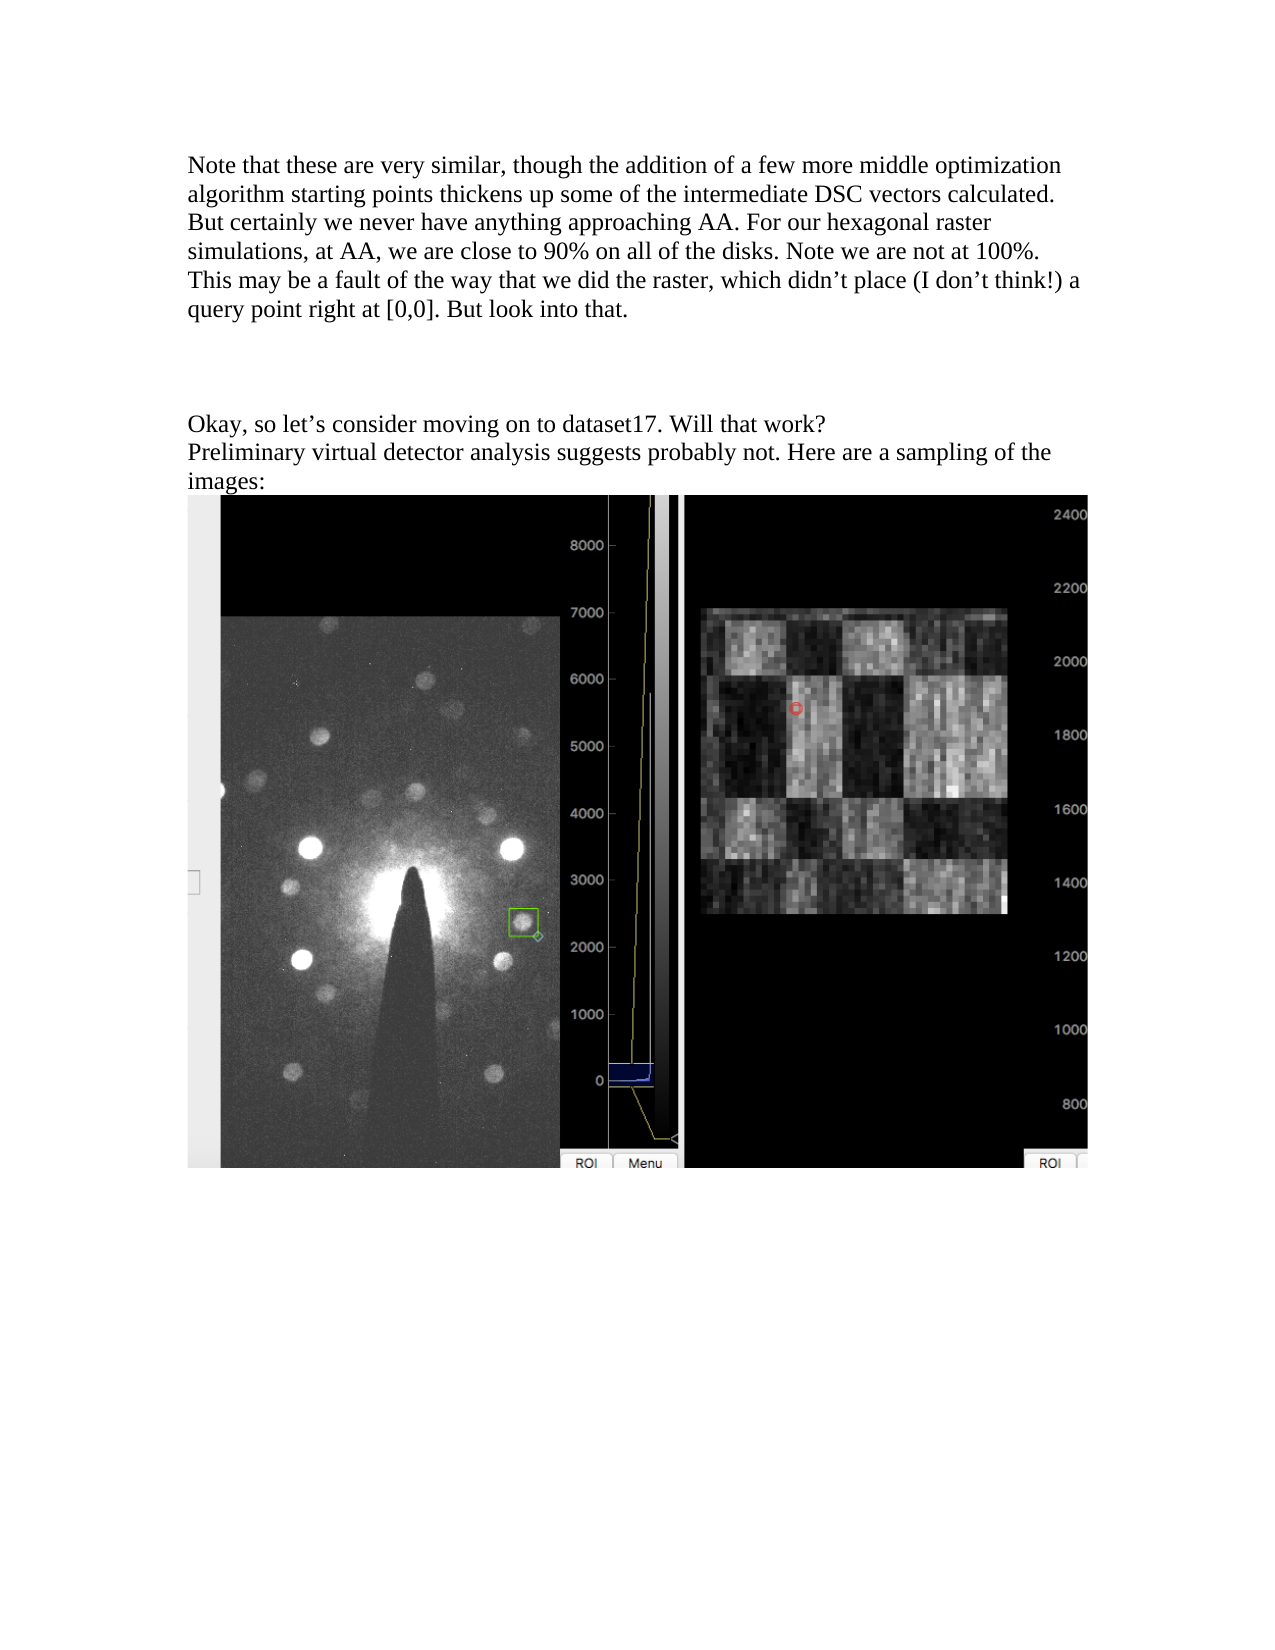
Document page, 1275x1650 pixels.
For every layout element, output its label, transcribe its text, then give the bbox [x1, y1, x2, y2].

text Okay, so let’s consider moving on to dataset17. Will that work? [187, 409, 1087, 437]
text Note that these are very similar, though the addition of a few more middle optimization algorithm starting points thickens up some of the intermediate DSC vectors calculated. But certainly we never have anything approaching AA. For our hexagonal raster simulations, at AA, we are close to 90% on all of the disks. Note we are not at 100%. This may be a fault of the way that we did the raster, which didn’t place (I don’t think!) a query point right at [0,0]. But look into that. [187, 150, 1087, 322]
text Preliminary virtual detector analysis suggests probably not. Here are a sampling of the images: [187, 437, 1087, 495]
picture [187, 495, 1088, 1168]
